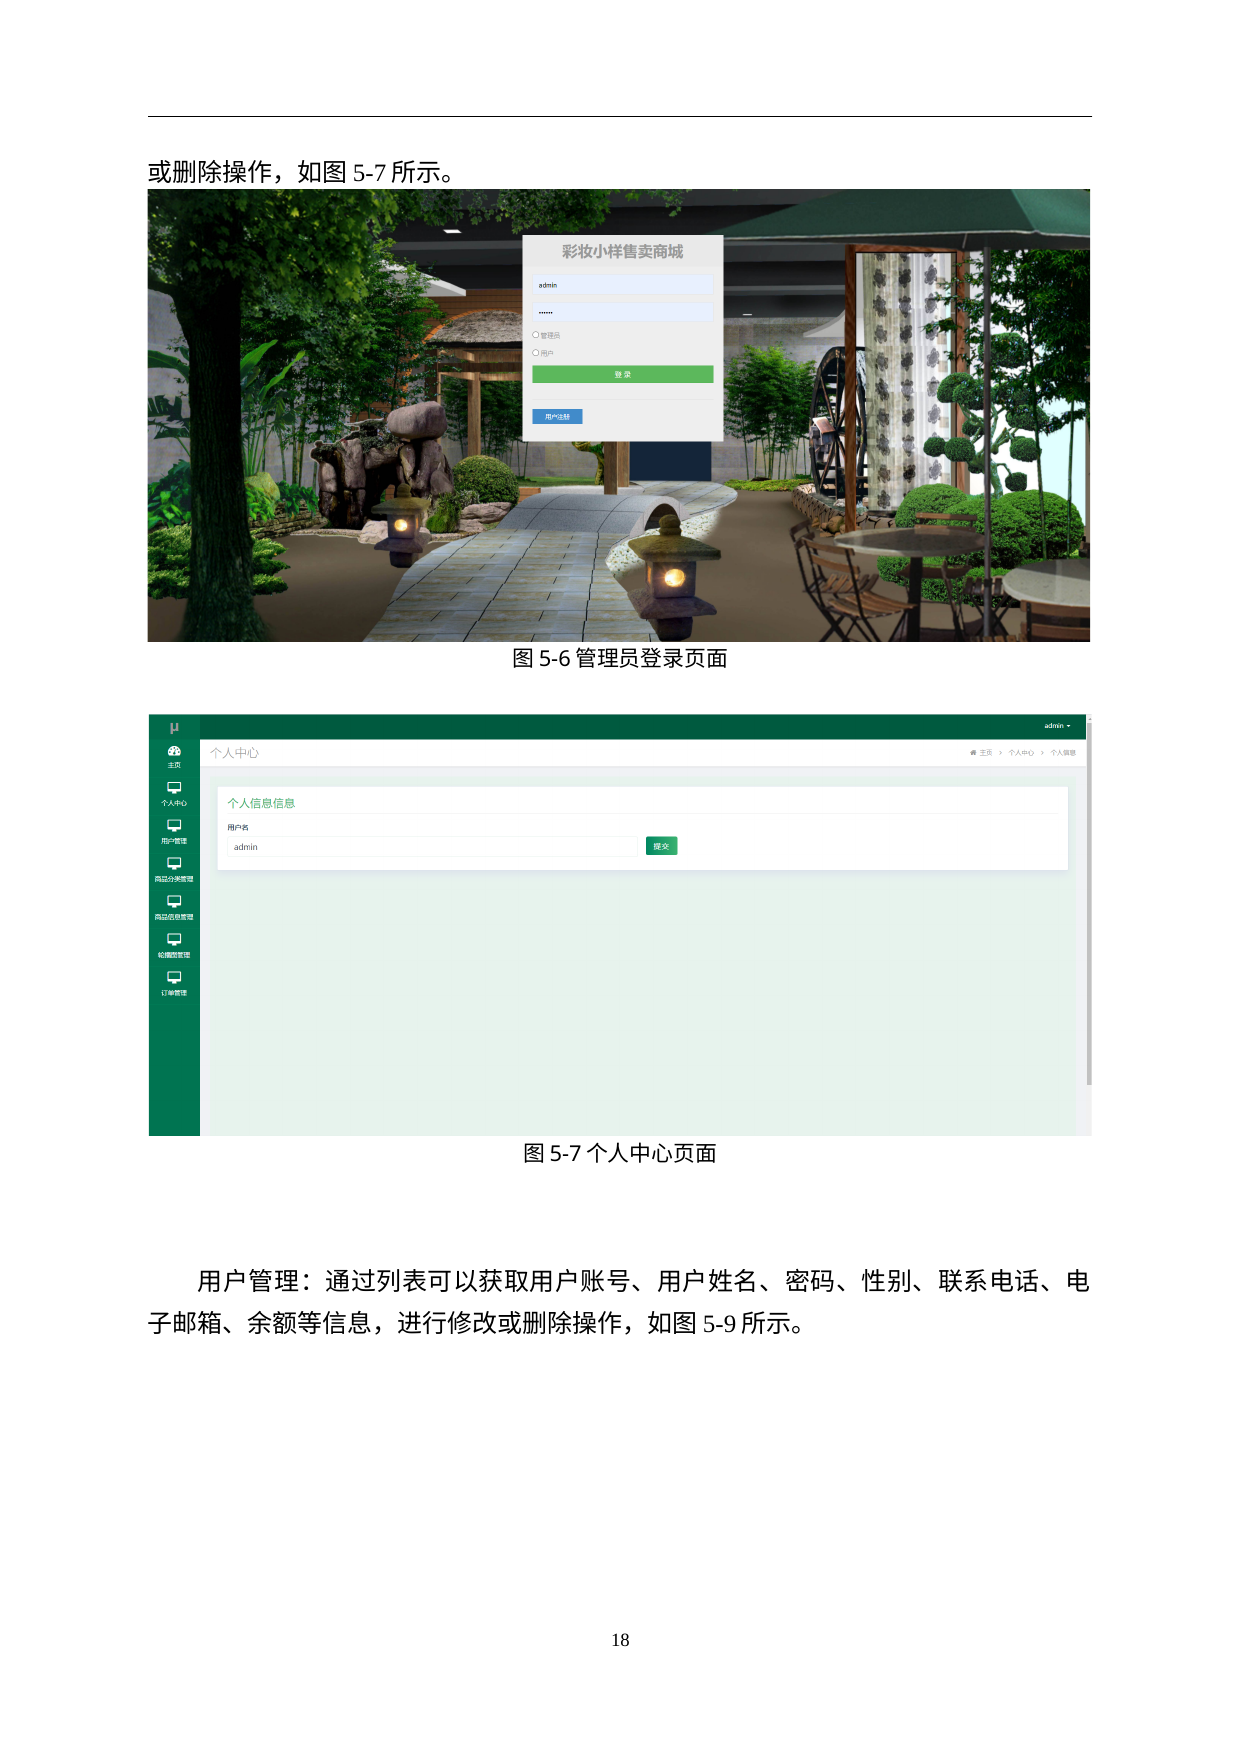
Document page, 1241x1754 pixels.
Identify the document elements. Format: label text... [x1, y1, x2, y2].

picture [148, 714, 1092, 1136]
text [148, 148, 1092, 189]
text 用户管理：通过列表可以获取用户账号、用户姓名、密码、性别、联系电话、电子邮箱、余额等信息，进行修改或删除操作，如图5-9所示。 [148, 1257, 1092, 1341]
text 图5-6管理员登录页面 [148, 641, 1092, 673]
picture [147, 189, 1091, 642]
text 图5-7个人中心页面 [148, 1136, 1092, 1168]
